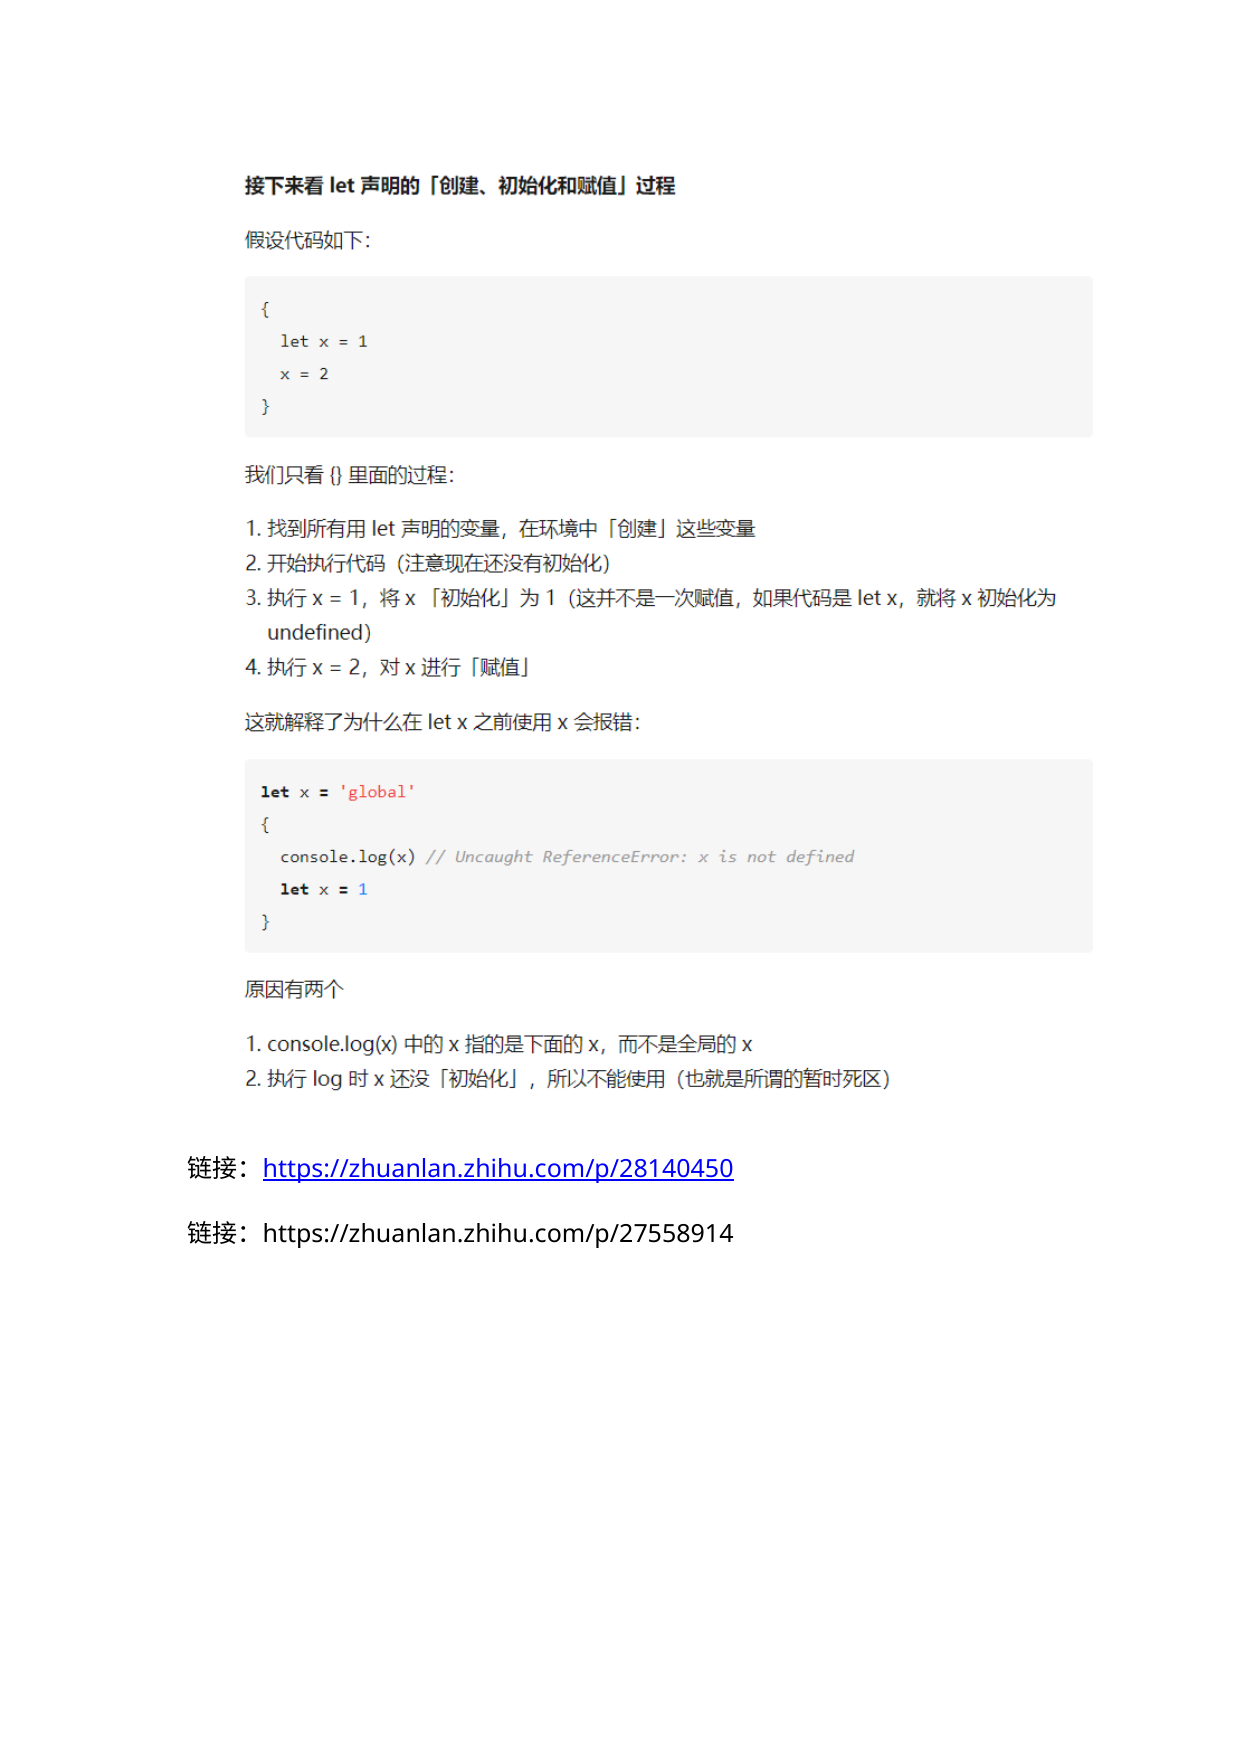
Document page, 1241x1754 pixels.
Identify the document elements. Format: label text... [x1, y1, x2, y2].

text 链接：https://zhuanlan.zhihu.com/p/28140450 [187, 1134, 1053, 1199]
text 链接：https://zhuanlan.zhihu.com/p/27558914 [187, 1199, 1053, 1264]
picture [237, 169, 1102, 1097]
